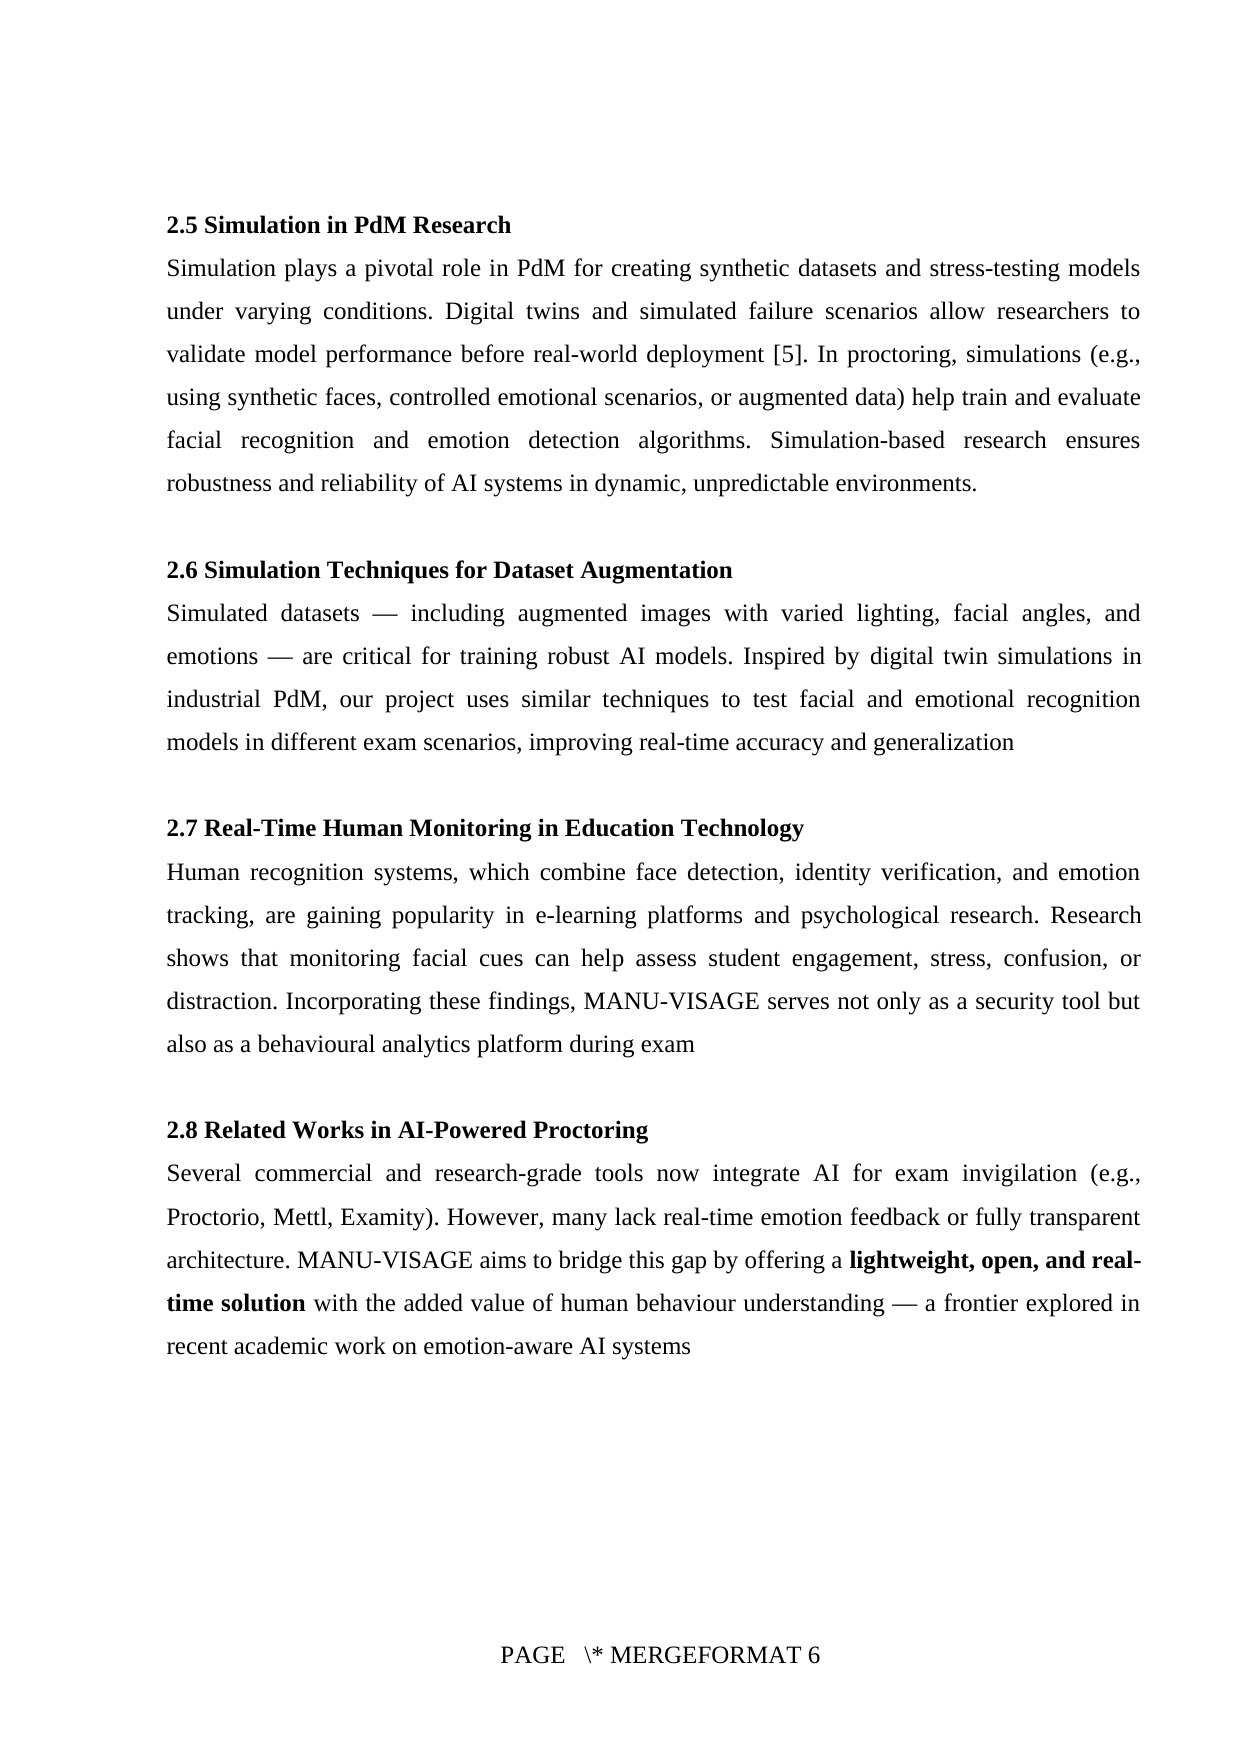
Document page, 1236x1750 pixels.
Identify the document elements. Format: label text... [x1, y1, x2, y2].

text Simulation plays a pivotal role in PdM for creating synthetic datasets and stress-testing models under varying conditions. Digital twins and simulated failure scenarios allow researchers to validate model performance before real-world deployment [5]. In proctoring, simulations (e.g., using synthetic faces, controlled emotional scenarios, or augmented data) help train and evaluate facial recognition and emotion detection algorithms. Simulation-based research ensures robustness and reliability of AI systems in dynamic, unpredictable environments. [166, 253, 1142, 497]
text Human recognition systems, which combine face detection, identity verification, and emotion tracking, are gaining popularity in e-learning platforms and psychological research. Research shows that monitoring facial cues can help assess student engagement, stress, confusion, or distraction. Incorporating these findings, MANU-VISAGE serves not only as a security tool but also as a behavioural analytics platform during exam [166, 857, 1142, 1058]
text 2.6 Simulation Techniques for Dataset Augmentation [166, 555, 1142, 583]
text 2.8 Related Works in AI-Powered Proctoring [166, 1115, 1142, 1144]
text Simulated datasets — including augmented images with varied lighting, facial angles, and emotions — are critical for training robust AI models. Inspired by digital twin simulations in industrial PdM, our project uses similar techniques to test facial and emotional recognition models in different exam scenarios, improving real-time accuracy and generalization [166, 598, 1142, 756]
text 2.5 Simulation in PdM Research [166, 210, 1142, 238]
text 2.7 Real-Time Human Monitoring in Education Technology [166, 813, 1142, 842]
text Several commercial and research-grade tools now integrate AI for exam invigilation (e.g., Proctorio, Mettl, Examity). However, many lack real-time emotion feedback or fully transparent architecture. MANU-VISAGE aims to bridge this gap by offering a lightweight, open, and real-time solution with the added value of human behaviour understanding — a frontier explored in recent academic work on emotion-aware AI systems [166, 1158, 1142, 1360]
